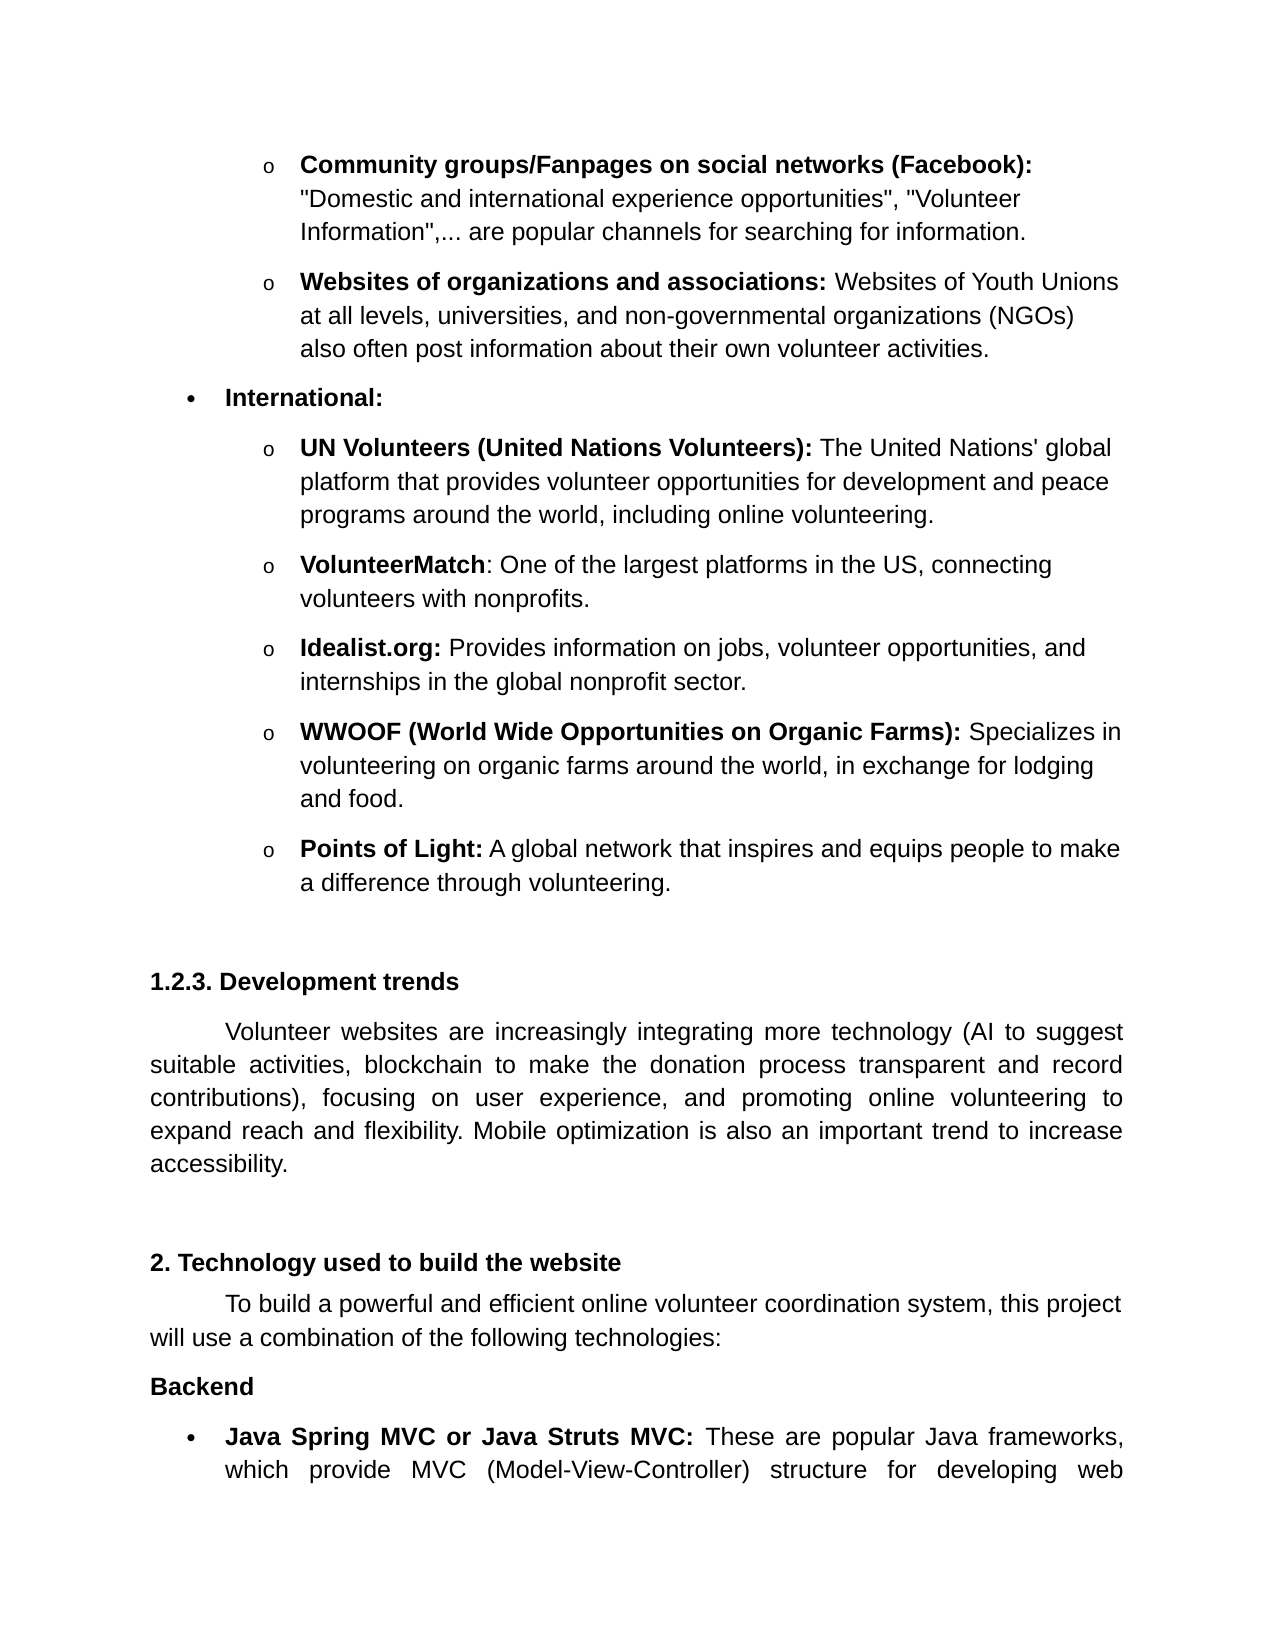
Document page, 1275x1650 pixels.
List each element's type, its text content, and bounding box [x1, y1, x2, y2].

list Websites of organizations and associations: Websites of Youth Unions at all levels, universities, and non-governmental organizations (NGOs) also often post information about their own volunteer activities. [262, 267, 1125, 362]
text Volunteer websites are increasingly integrating more technology (AI to suggest suitable activities, blockchain to make the donation process transparent and record contributions), focusing on user experience, and promoting online volunteering to expand reach and flexibility. Mobile optimization is also an important trend to increase accessibility. [150, 1017, 1125, 1177]
list WWOOF (World Wide Opportunities on Organic Farms): Specializes in volunteering on organic farms around the world, in exchange for lodging and food. [262, 717, 1125, 813]
subtitle 2. Technology used to build the website [150, 1248, 1125, 1277]
list Idealist.org: Provides information on jobs, volunteer opportunities, and internships in the global nonprofit sector. [262, 633, 1125, 696]
text Backend [150, 1372, 1125, 1401]
list VolunteerMatch: One of the largest platforms in the US, connecting volunteers with nonprofits. [262, 550, 1125, 612]
list UN Volunteers (United Nations Volunteers): The United Nations' global platform that provides volunteer opportunities for development and peace programs around the world, including online volunteering. [262, 433, 1125, 529]
text To build a powerful and efficient online volunteer coordination system, this project will use a combination of the following technologies: [150, 1289, 1125, 1351]
list Community groups/Fanpages on social networks (Facebook): "Domestic and international experience opportunities", "Volunteer Information",... are popular channels for searching for information. [262, 150, 1125, 246]
list International: [187, 383, 1125, 412]
text 1.2.3. Development trends [150, 967, 1125, 996]
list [187, 1422, 1125, 1484]
list Points of Light: A global network that inspires and equips people to make a difference through volunteering. [262, 834, 1125, 896]
